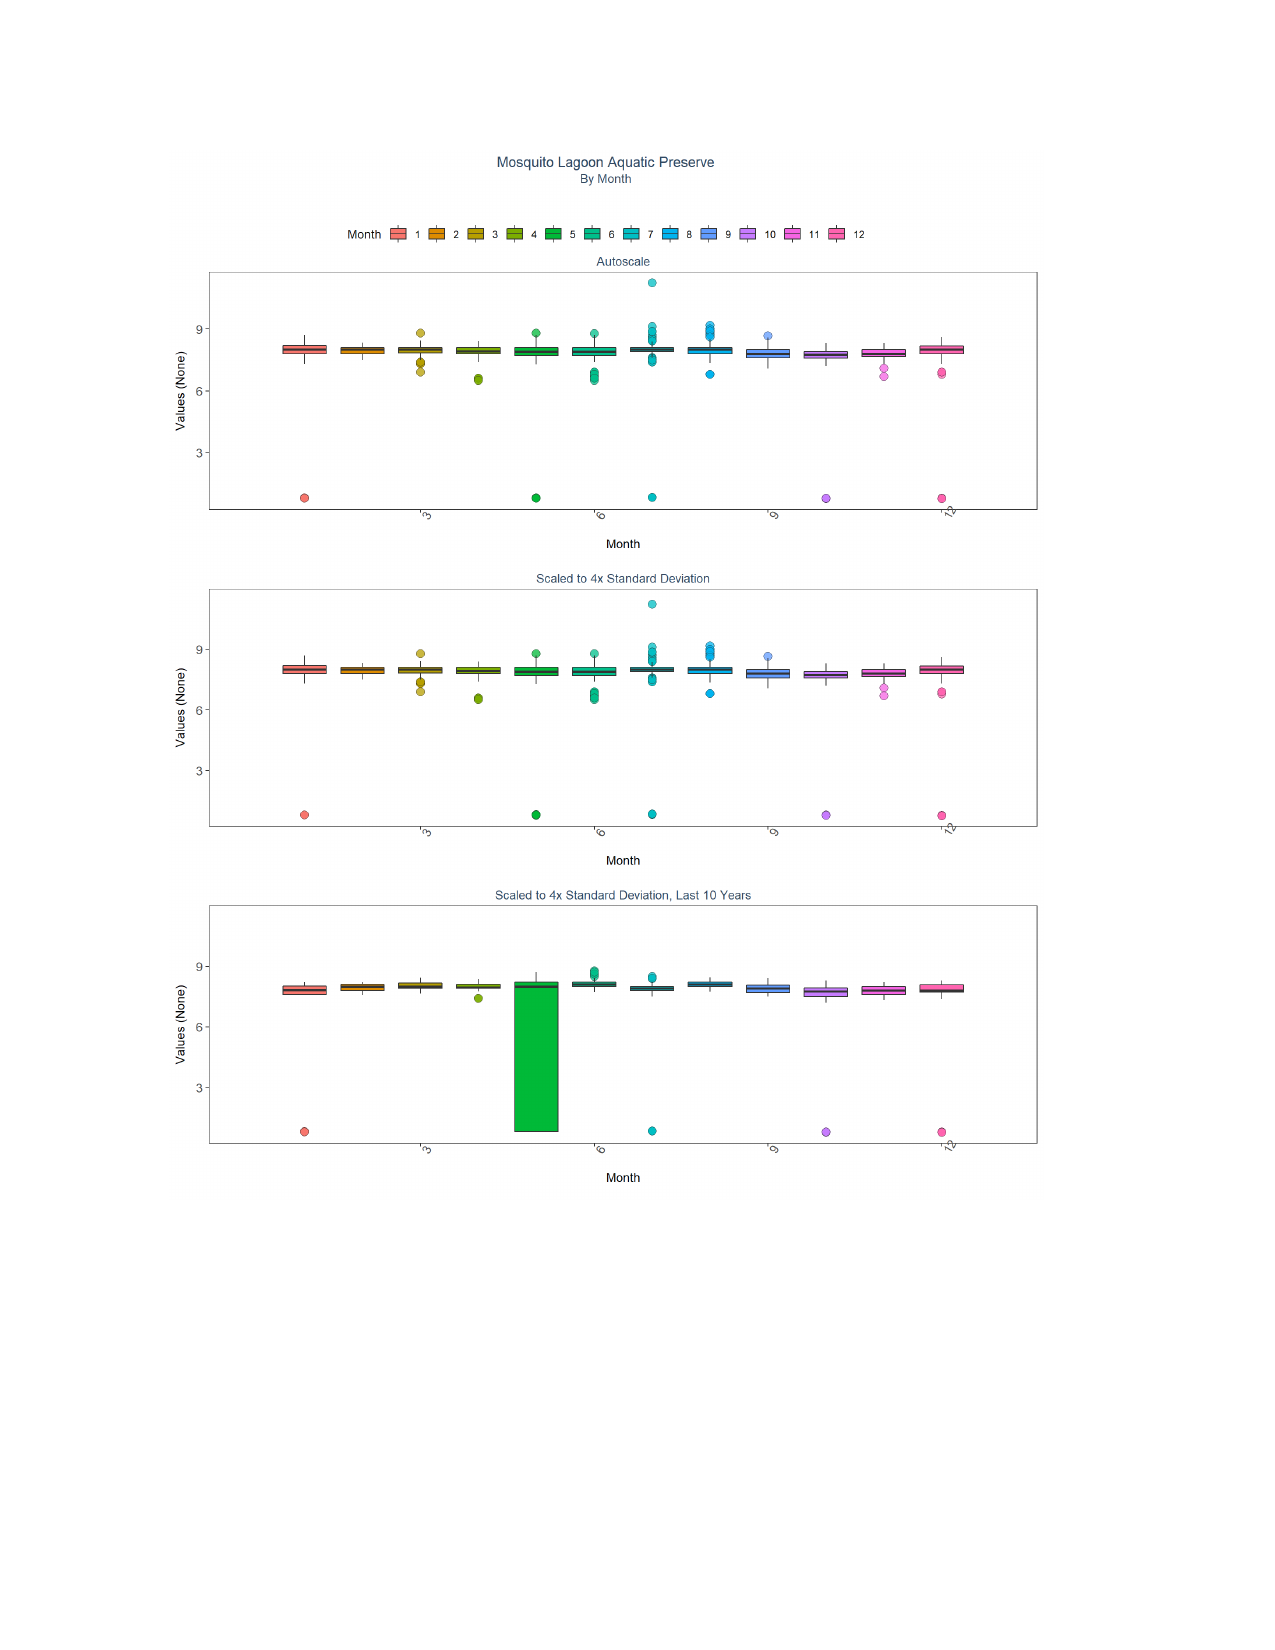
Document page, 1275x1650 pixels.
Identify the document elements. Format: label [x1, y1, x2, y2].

picture [168, 150, 1044, 1200]
